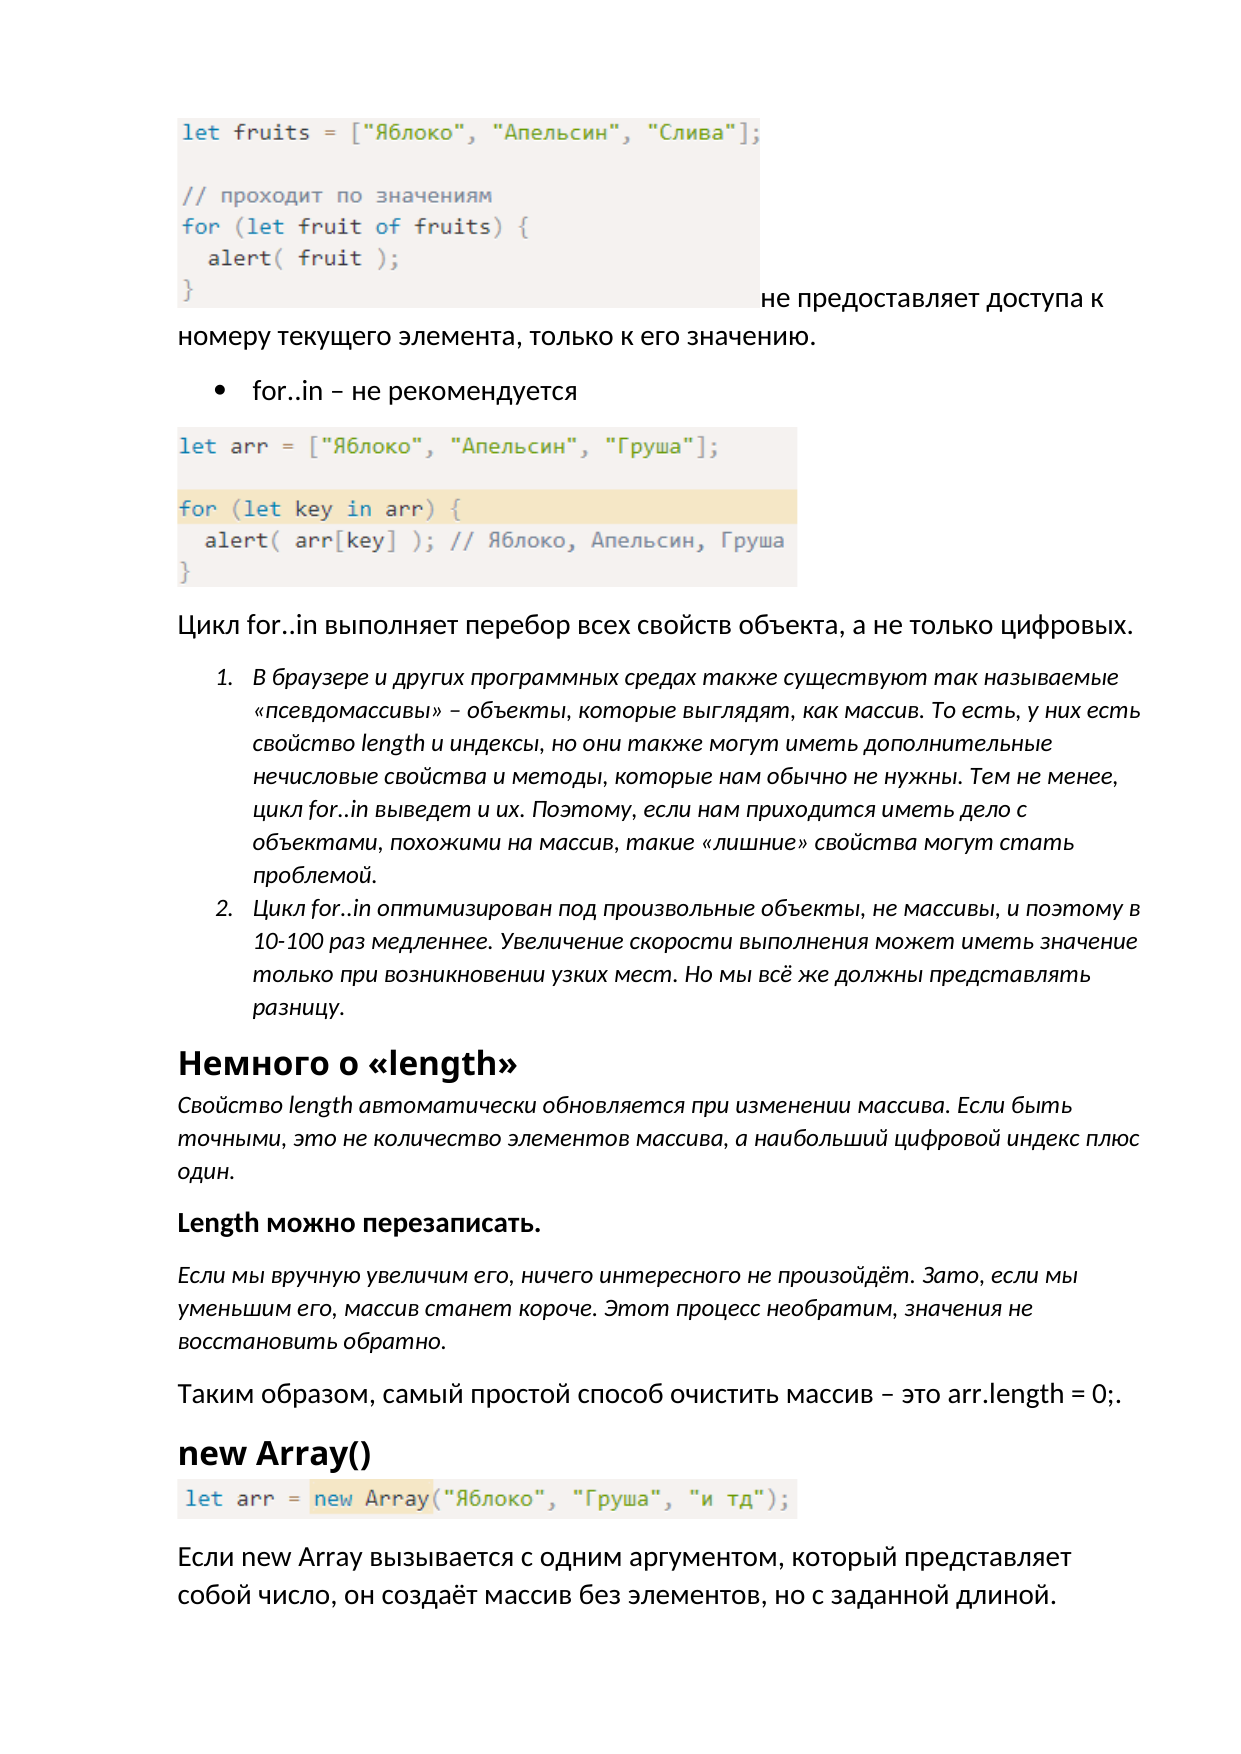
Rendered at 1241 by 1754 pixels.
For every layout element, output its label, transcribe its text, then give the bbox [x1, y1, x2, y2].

list В браузере и других программных средах также существуют так называемые «псевдомассивы» – объекты, которые выглядят, как массив. То есть, у них есть свойство length и индексы, но они также могут иметь дополнительные нечисловые свойства и методы, которые нам обычно не нужны. Тем не менее, цикл for..in выведет и их. Поэтому, если нам приходится иметь дело с объектами, похожими на массив, такие «лишние» свойства могут стать проблемой. [215, 661, 1152, 889]
text Если мы вручную увеличим его, ничего интересного не произойдёт. Зато, если мы уменьшим его, массив станет короче. Этот процесс необратим, значения не восстановить обратно. [177, 1260, 1152, 1356]
picture [177, 118, 760, 308]
list Цикл for..in оптимизирован под произвольные объекты, не массивы, и поэтому в 10-100 раз медленнее. Увеличение скорости выполнения может иметь значение только при возникновении узких мест. Но мы всё же должны представлять разницу. [215, 892, 1152, 1021]
text Свойство length автоматически обновляется при изменении массива. Если быть точными, это не количество элементов массива, а наибольший цифровой индекс плюс один. [177, 1089, 1152, 1186]
picture [177, 427, 798, 587]
subtitle Немного о «length» [177, 1040, 1152, 1086]
list for..in – не рекомендуется [215, 372, 1152, 408]
text Цикл for..in выполняет перебор всех свойств объекта, а не только цифровых. [177, 606, 1152, 642]
text Length можно перезаписать. [177, 1204, 1152, 1240]
picture [177, 1479, 798, 1519]
text Таким образом, самый простой способ очистить массив – это arr.length = 0;. [177, 1375, 1152, 1411]
subtitle new Array() [177, 1430, 1152, 1476]
text Если new Array вызывается с одним аргументом, который представляет собой число, он создаёт массив без элементов, но с заданной длиной. [177, 1538, 1152, 1612]
